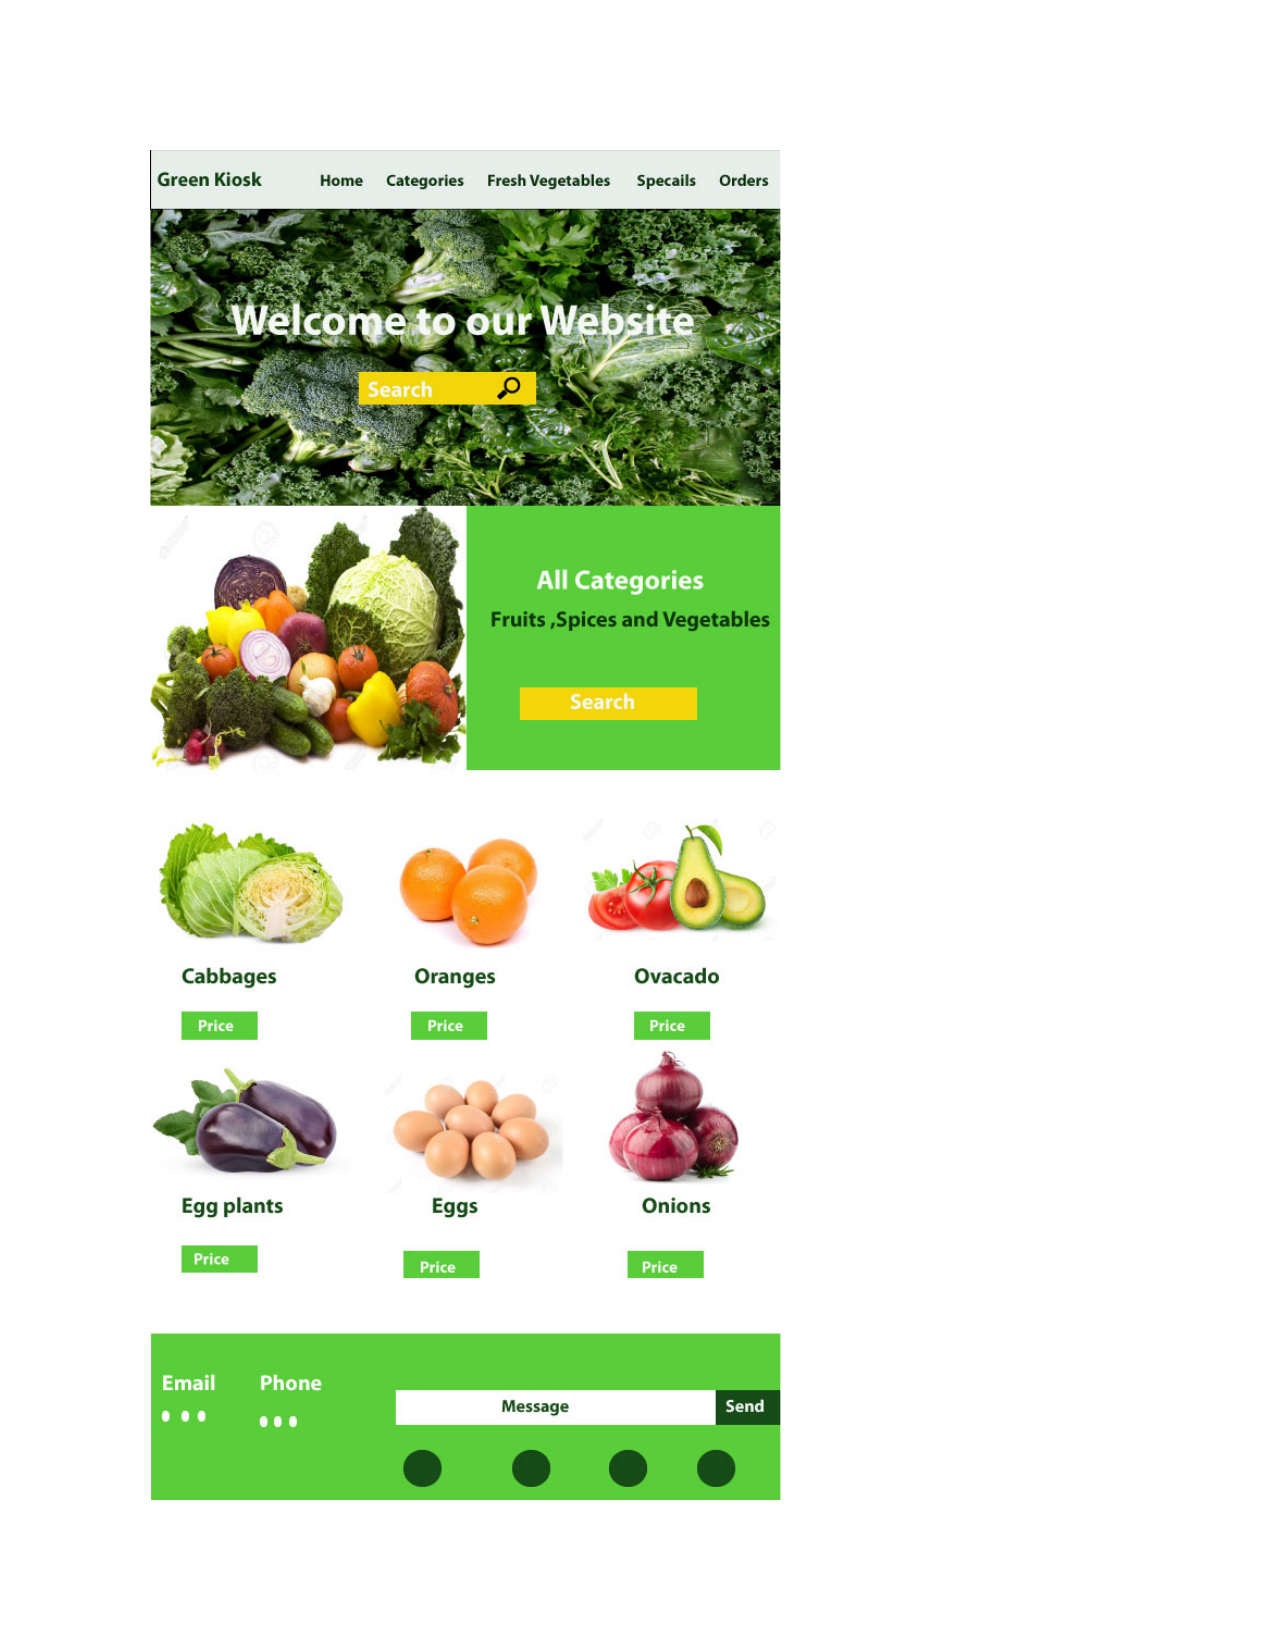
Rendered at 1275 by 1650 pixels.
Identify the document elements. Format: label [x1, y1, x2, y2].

picture [150, 150, 781, 1500]
